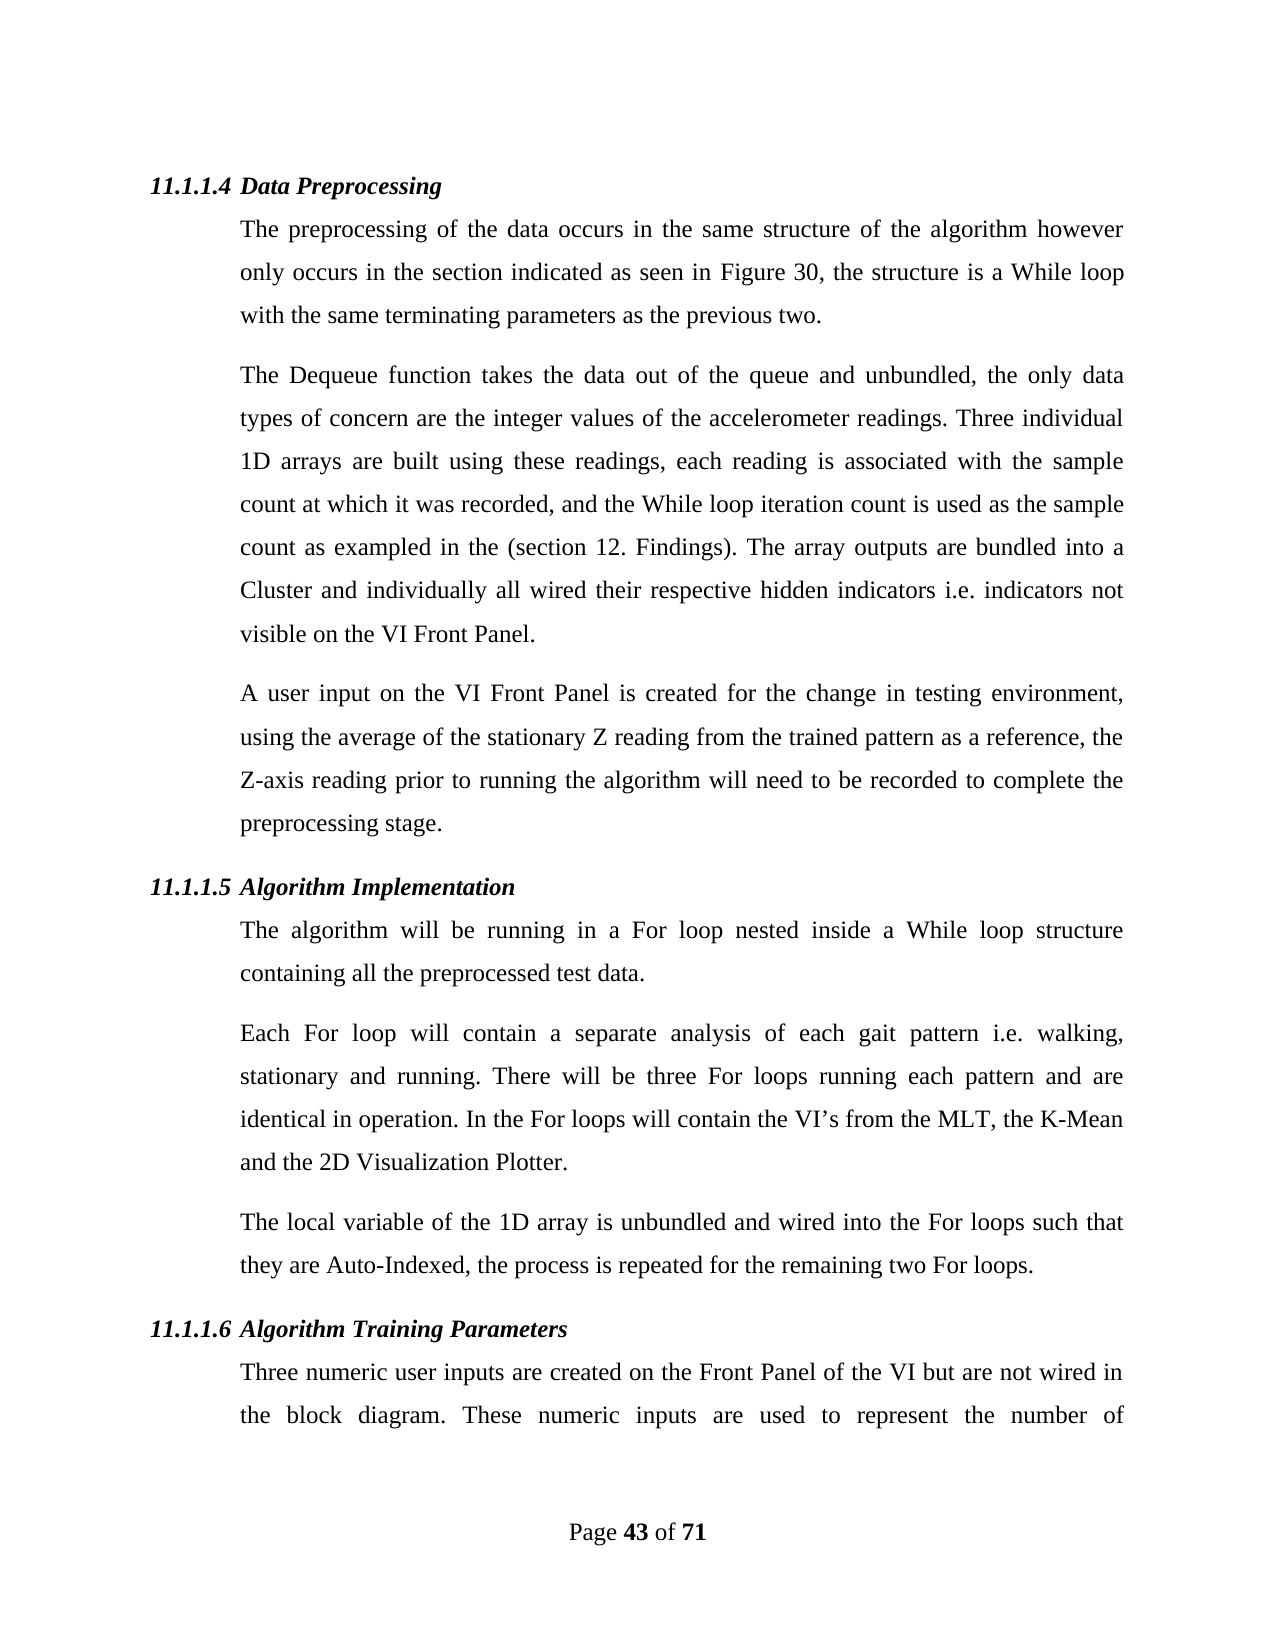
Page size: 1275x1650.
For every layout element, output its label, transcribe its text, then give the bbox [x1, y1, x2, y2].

subtitle Data Preprocessing [150, 171, 1125, 199]
text Each For loop will contain a separate analysis of each gait pattern i.e. walking, stationary and running. There will be three For loops running each pattern and are identical in operation. In the For loops will contain the VI’s from the MLT, the K-Mean and the 2D Visualization Plotter. [240, 1018, 1125, 1176]
subtitle Algorithm Implementation [150, 872, 1125, 901]
text The algorithm will be running in a For loop nested inside a While loop structure containing all the preprocessed test data. [240, 915, 1125, 987]
text A user input on the VI Front Panel is created for the change in testing environment, using the average of the stationary Z reading from the trained pattern as a reference, the Z-axis reading prior to running the algorithm will need to be recorded to complete the preprocessing stage. [240, 678, 1125, 837]
subtitle Algorithm Training Parameters [150, 1314, 1125, 1343]
text The preprocessing of the data occurs in the same structure of the algorithm however only occurs in the section indicated as seen in Figure 30, the structure is a While loop with the same terminating parameters as the previous two. [240, 214, 1125, 329]
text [240, 1357, 1125, 1429]
text The local variable of the 1D array is unbundled and wired into the For loops such that they are Auto-Indexed, the process is repeated for the remaining two For loops. [240, 1207, 1125, 1279]
text The Dequeue function takes the data out of the queue and unbundled, the only data types of concern are the integer values of the accelerometer readings. Three individual 1D arrays are built using these readings, each reading is associated with the sample count at which it was recorded, and the While loop iteration count is used as the sample count as exampled in the (section 12. Findings). The array outputs are bundled into a Cluster and individually all wired their respective hidden indicators i.e. indicators not visible on the VI Front Panel. [240, 360, 1125, 647]
